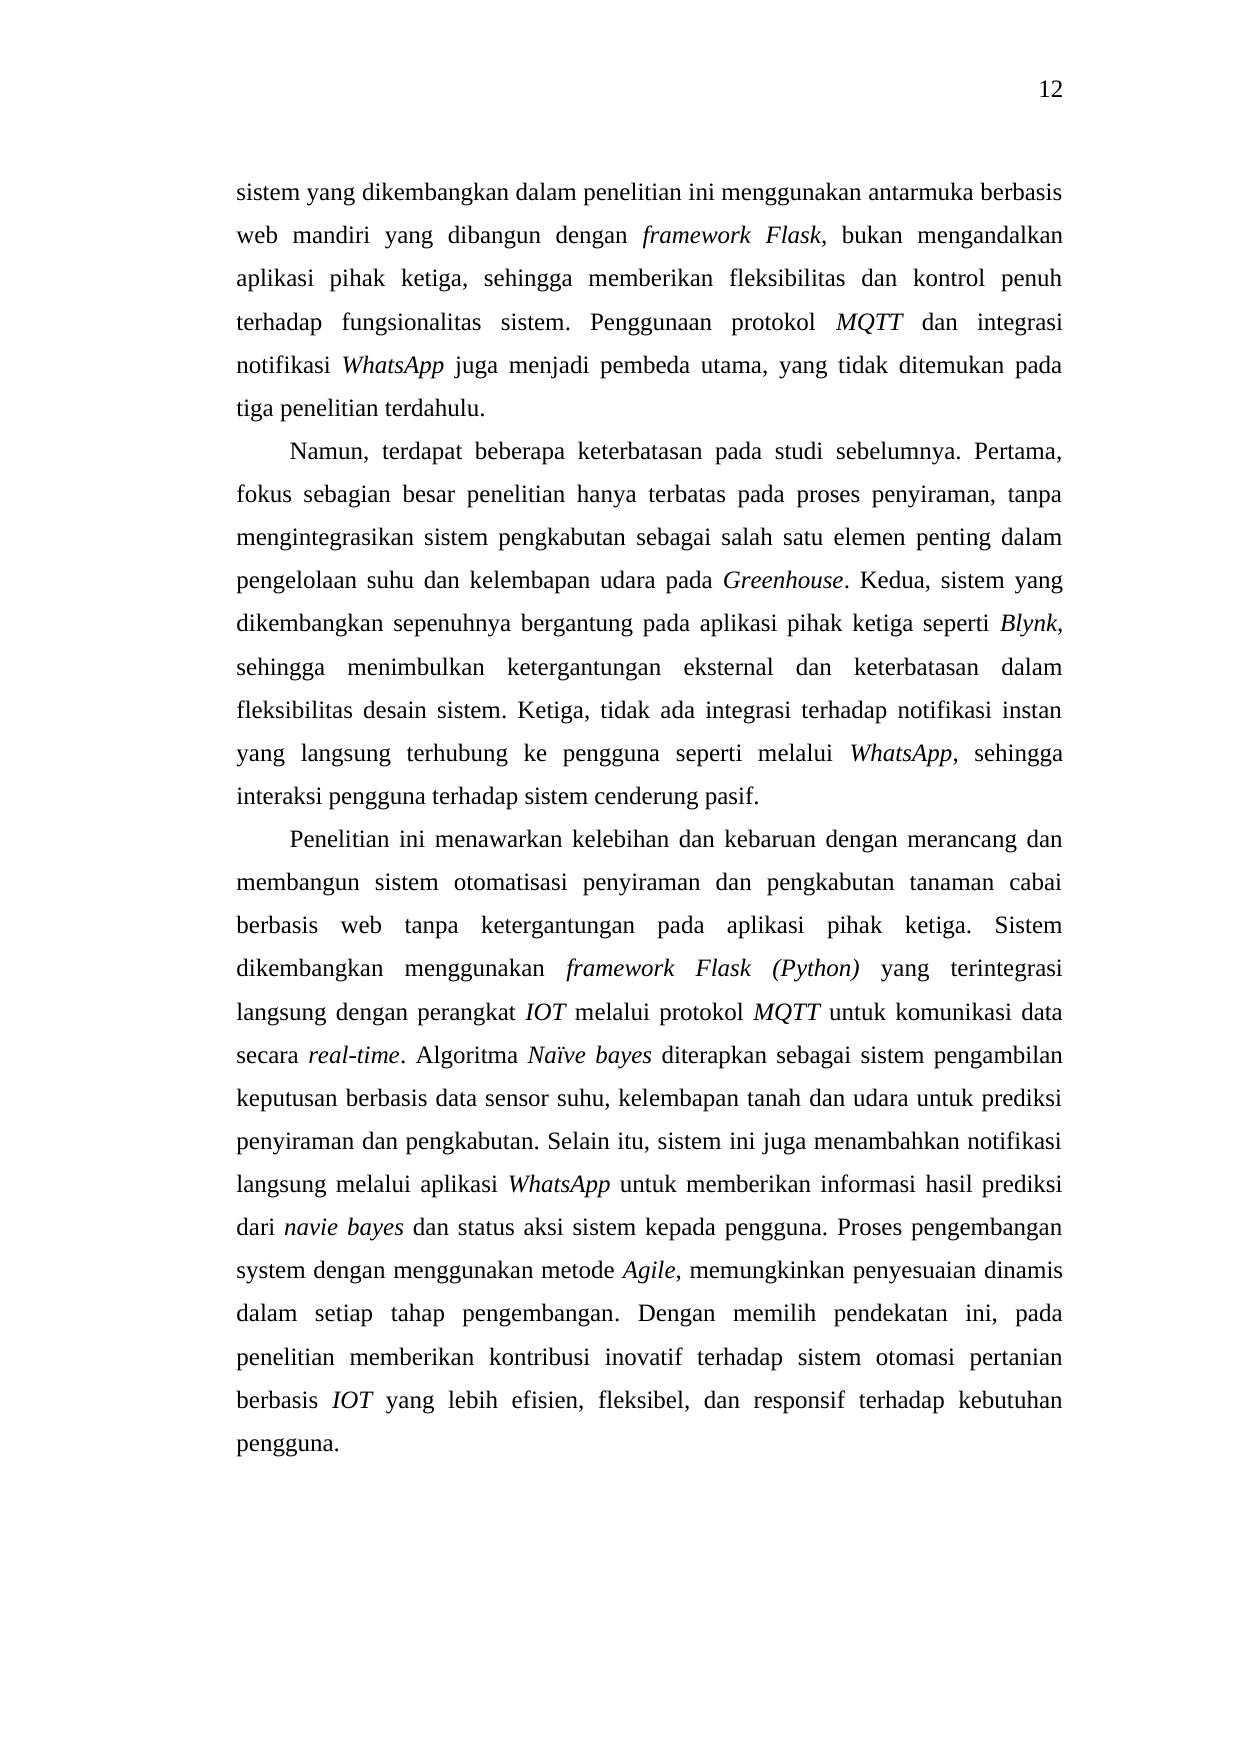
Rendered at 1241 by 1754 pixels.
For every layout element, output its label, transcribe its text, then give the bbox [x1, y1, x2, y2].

list Namun, terdapat beberapa keterbatasan pada studi sebelumnya. Pertama, fokus sebagian besar penelitian hanya terbatas pada proses penyiraman, tanpa mengintegrasikan sistem pengkabutan sebagai salah satu elemen penting dalam pengelolaan suhu dan kelembapan udara pada Greenhouse. Kedua, sistem yang dikembangkan sepenuhnya bergantung pada aplikasi pihak ketiga seperti Blynk, sehingga menimbulkan ketergantungan eksternal dan keterbatasan dalam fleksibilitas desain sistem. Ketiga, tidak ada integrasi terhadap notifikasi instan yang langsung terhubung ke pengguna seperti melalui WhatsApp, sehingga interaksi pengguna terhadap sistem cenderung pasif. [236, 436, 1063, 810]
list Penelitian ini menawarkan kelebihan dan kebaruan dengan merancang dan membangun sistem otomatisasi penyiraman dan pengkabutan tanaman cabai berbasis web tanpa ketergantungan pada aplikasi pihak ketiga. Sistem dikembangkan menggunakan framework Flask (Python) yang terintegrasi langsung dengan perangkat IOT melalui protokol MQTT untuk komunikasi data secara real-time. Algoritma Naïve bayes diterapkan sebagai sistem pengambilan keputusan berbasis data sensor suhu, kelembapan tanah dan udara untuk prediksi penyiraman dan pengkabutan. Selain itu, sistem ini juga menambahkan notifikasi langsung melalui aplikasi WhatsApp untuk memberikan informasi hasil prediksi dari navie bayes dan status aksi sistem kepada pengguna. Proses pengembangan system dengan menggunakan metode Agile, memungkinkan penyesuaian dinamis dalam setiap tahap pengembangan. Dengan memilih pendekatan ini, pada penelitian memberikan kontribusi inovatif terhadap sistem otomasi pertanian berbasis IOT yang lebih efisien, fleksibel, dan responsif terhadap kebutuhan pengguna. [236, 824, 1063, 1457]
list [236, 177, 1063, 422]
